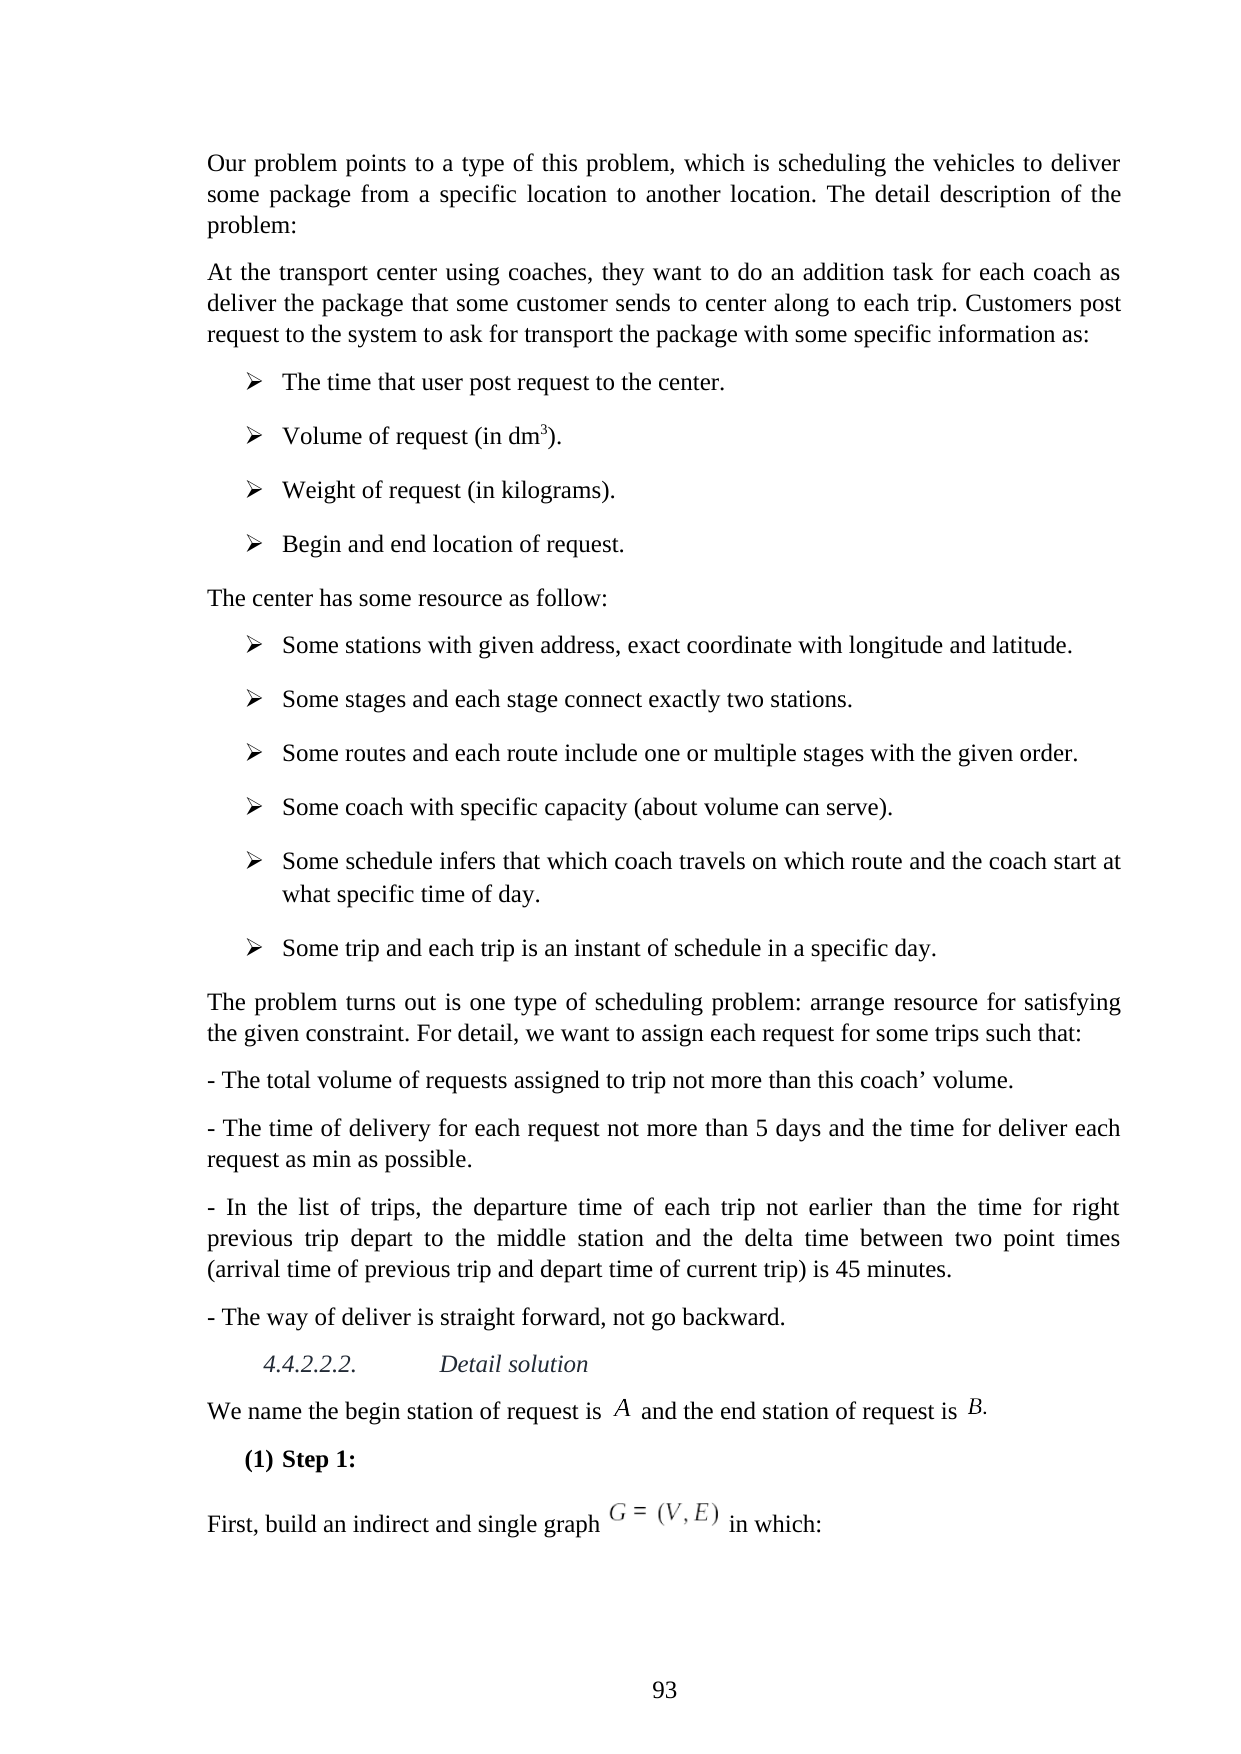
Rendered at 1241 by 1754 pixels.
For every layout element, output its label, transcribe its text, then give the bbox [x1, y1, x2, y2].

list Volume of request (in dm3). [244, 421, 1122, 450]
subtitle Detail solution [357, 1349, 1122, 1378]
text - In the list of trips, the departure time of each trip not earlier than the time for right previous trip depart to the middle station and the delta time between two point times (arrival time of previous trip and depart time of current trip) is 45 minutes. [207, 1192, 1122, 1283]
list Weight of request (in kilograms). [244, 475, 1122, 504]
text Our problem points to a type of this problem, which is scheduling the vehicles to deliver some package from a specific location to another location. The detail description of the problem: [207, 148, 1122, 238]
text The problem turns out is one type of scheduling problem: arrange resource for satisfying the given constraint. For detail, we want to assign each request for some trips such that: [207, 987, 1122, 1046]
list Some stations with given address, exact coordinate with longitude and latitude. [244, 630, 1122, 659]
text - The way of deliver is straight forward, not go backward. [207, 1302, 1122, 1330]
text - The time of delivery for each request not more than 5 days and the time for deliver each request as min as possible. [207, 1113, 1122, 1173]
list Step 1: [244, 1444, 1122, 1472]
text First, build an indirect and single graph in which: [207, 1498, 1122, 1537]
text - The total volume of requests assigned to trip not more than this coach’ volume. [207, 1065, 1122, 1094]
list The time that user post request to the center. [244, 367, 1122, 396]
list Some coach with specific capacity (about volume can serve). [244, 792, 1122, 821]
list Some routes and each route include one or multiple stages with the given order. [244, 738, 1122, 767]
list Some trip and each trip is an instant of schedule in a specific day. [244, 933, 1122, 961]
text The center has some resource as follow: [207, 583, 1122, 611]
text At the transport center using coaches, they want to do an addition task for each coach as deliver the package that some customer sends to center along to each trip. Customers post request to the system to ask for transport the package with some specific information as: [207, 257, 1122, 348]
text We name the begin station of request is and the end station of request is [207, 1393, 1122, 1425]
list Some schedule infers that which coach travels on which route and the coach start at what specific time of day. [244, 846, 1122, 908]
list Some stages and each stage connect exactly two stations. [244, 684, 1122, 713]
list Begin and end location of request. [244, 529, 1122, 558]
